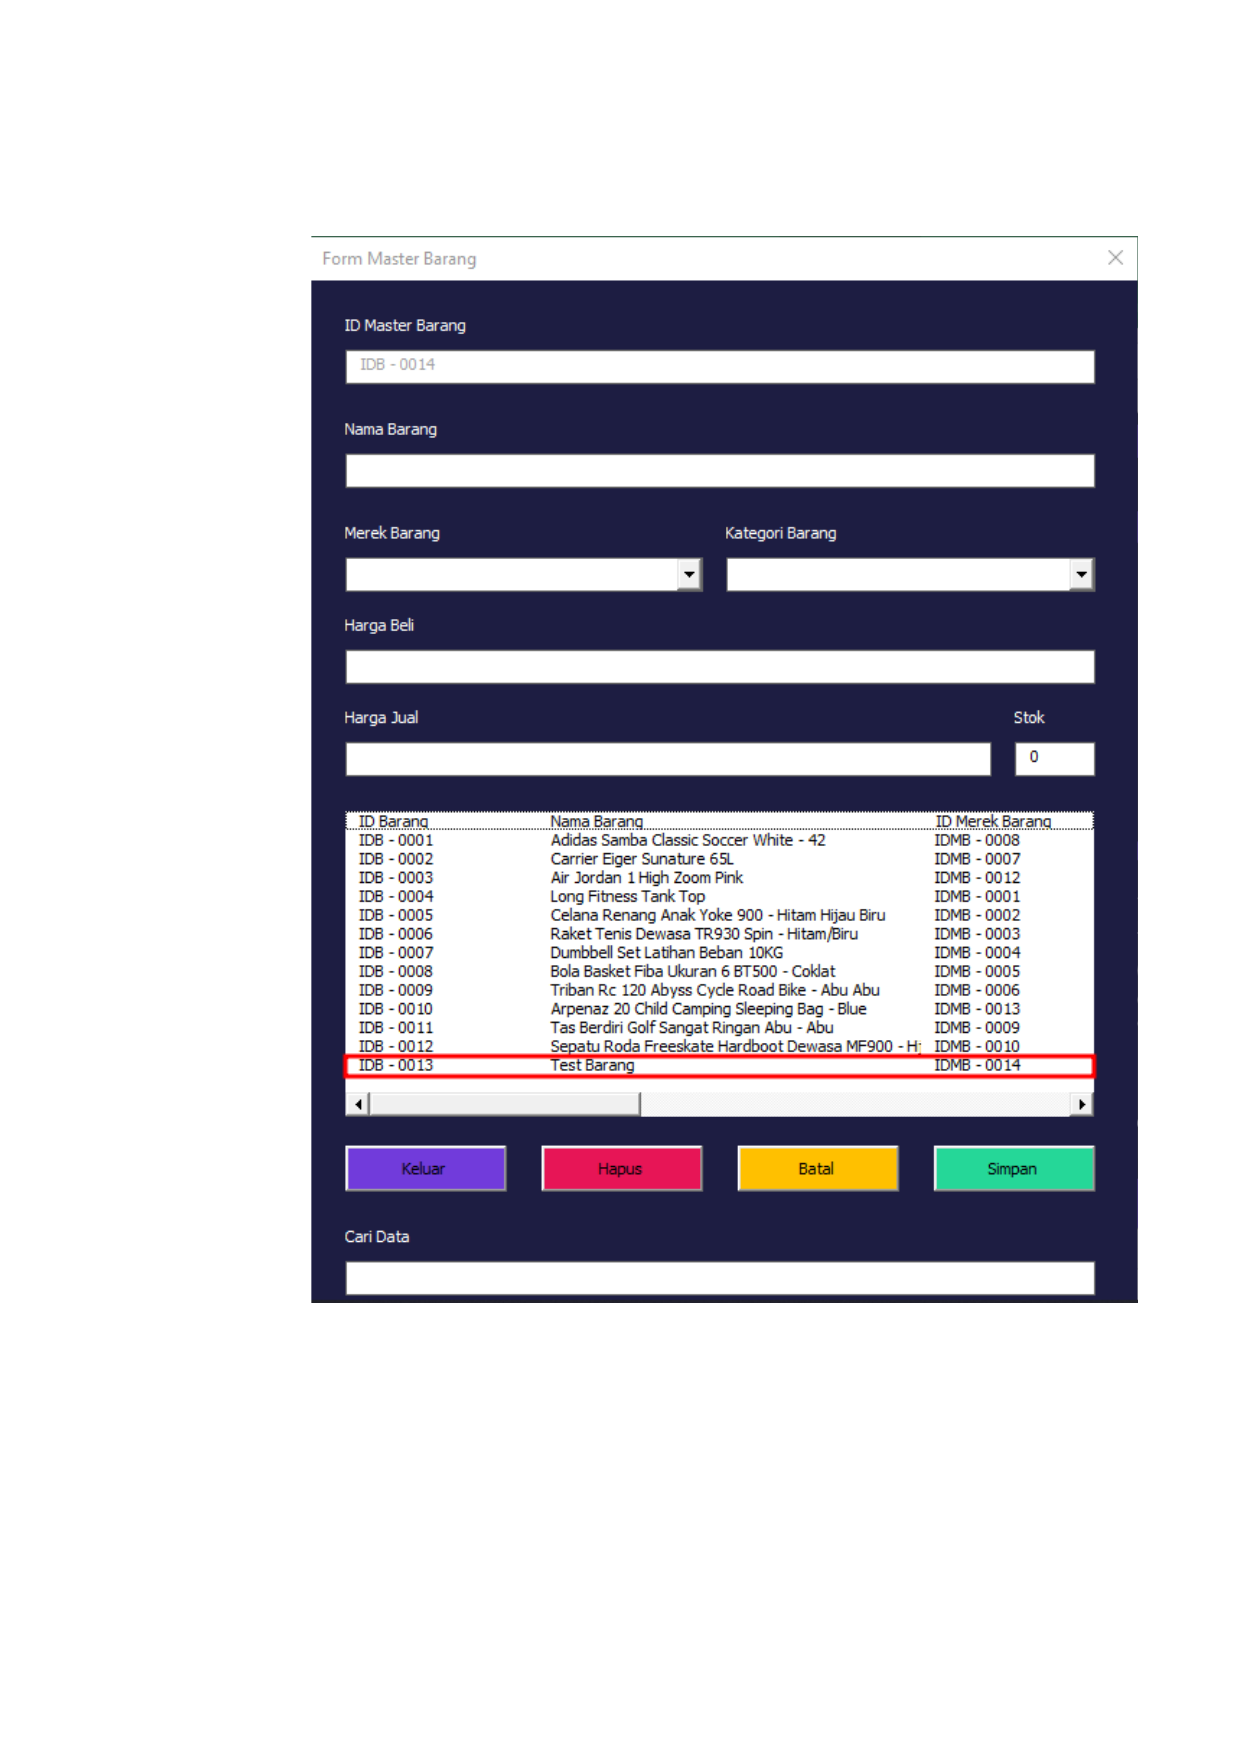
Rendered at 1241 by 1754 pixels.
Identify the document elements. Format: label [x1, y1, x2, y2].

picture [311, 236, 1138, 1303]
